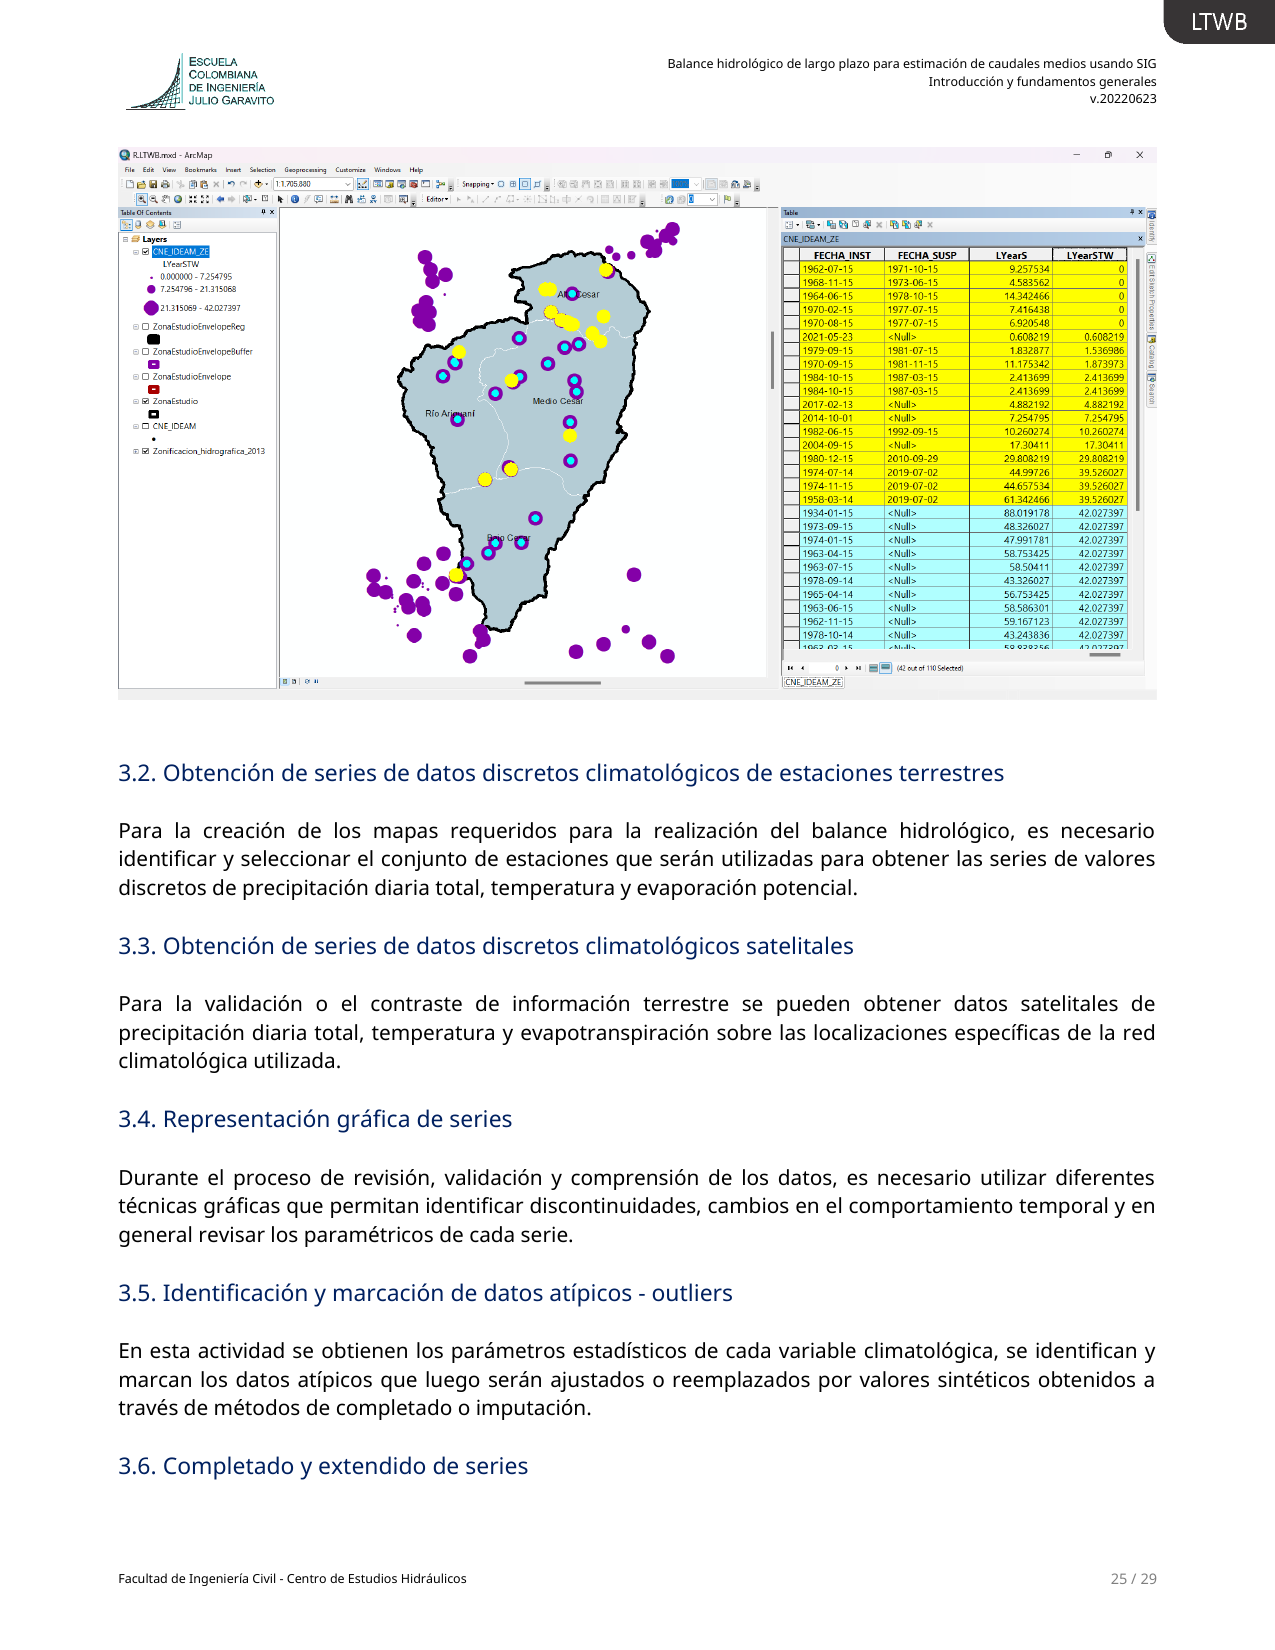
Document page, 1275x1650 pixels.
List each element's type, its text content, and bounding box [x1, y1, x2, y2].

picture [1163, 0, 1275, 44]
text Durante el proceso de revisión, validación y comprensión de los datos, es necesario utilizar diferentes técnicas gráficas que permitan identificar discontinuidades, cambios en el comportamiento temporal y en general revisar los paramétricos de cada serie. [118, 1163, 1157, 1248]
text En esta actividad se obtienen los parámetros estadísticos de cada variable climatológica, se identifican y marcan los datos atípicos que luego serán ajustados o reemplazados por valores sintéticos obtenidos a través de métodos de completado o imputación. [118, 1336, 1157, 1422]
subtitle Representación gráfica de series [118, 1103, 1157, 1134]
subtitle Completado y extendido de series [118, 1450, 1157, 1481]
picture [118, 147, 1157, 700]
subtitle Obtención de series de datos discretos climatológicos de estaciones terrestres [118, 756, 1157, 788]
picture [118, 44, 282, 119]
subtitle Obtención de series de datos discretos climatológicos satelitales [118, 930, 1157, 961]
text Para la validación o el contraste de información terrestre se pueden obtener datos satelitales de precipitación diaria total, temperatura y evapotranspiración sobre las localizaciones específicas de la red climatológica utilizada. [118, 989, 1157, 1075]
text Para la creación de los mapas requeridos para la realización del balance hidrológico, es necesario identificar y seleccionar el conjunto de estaciones que serán utilizadas para obtener las series de valores discretos de precipitación diaria total, temperatura y evaporación potencial. [118, 816, 1157, 901]
subtitle Identificación y marcación de datos atípicos - outliers [118, 1277, 1157, 1308]
